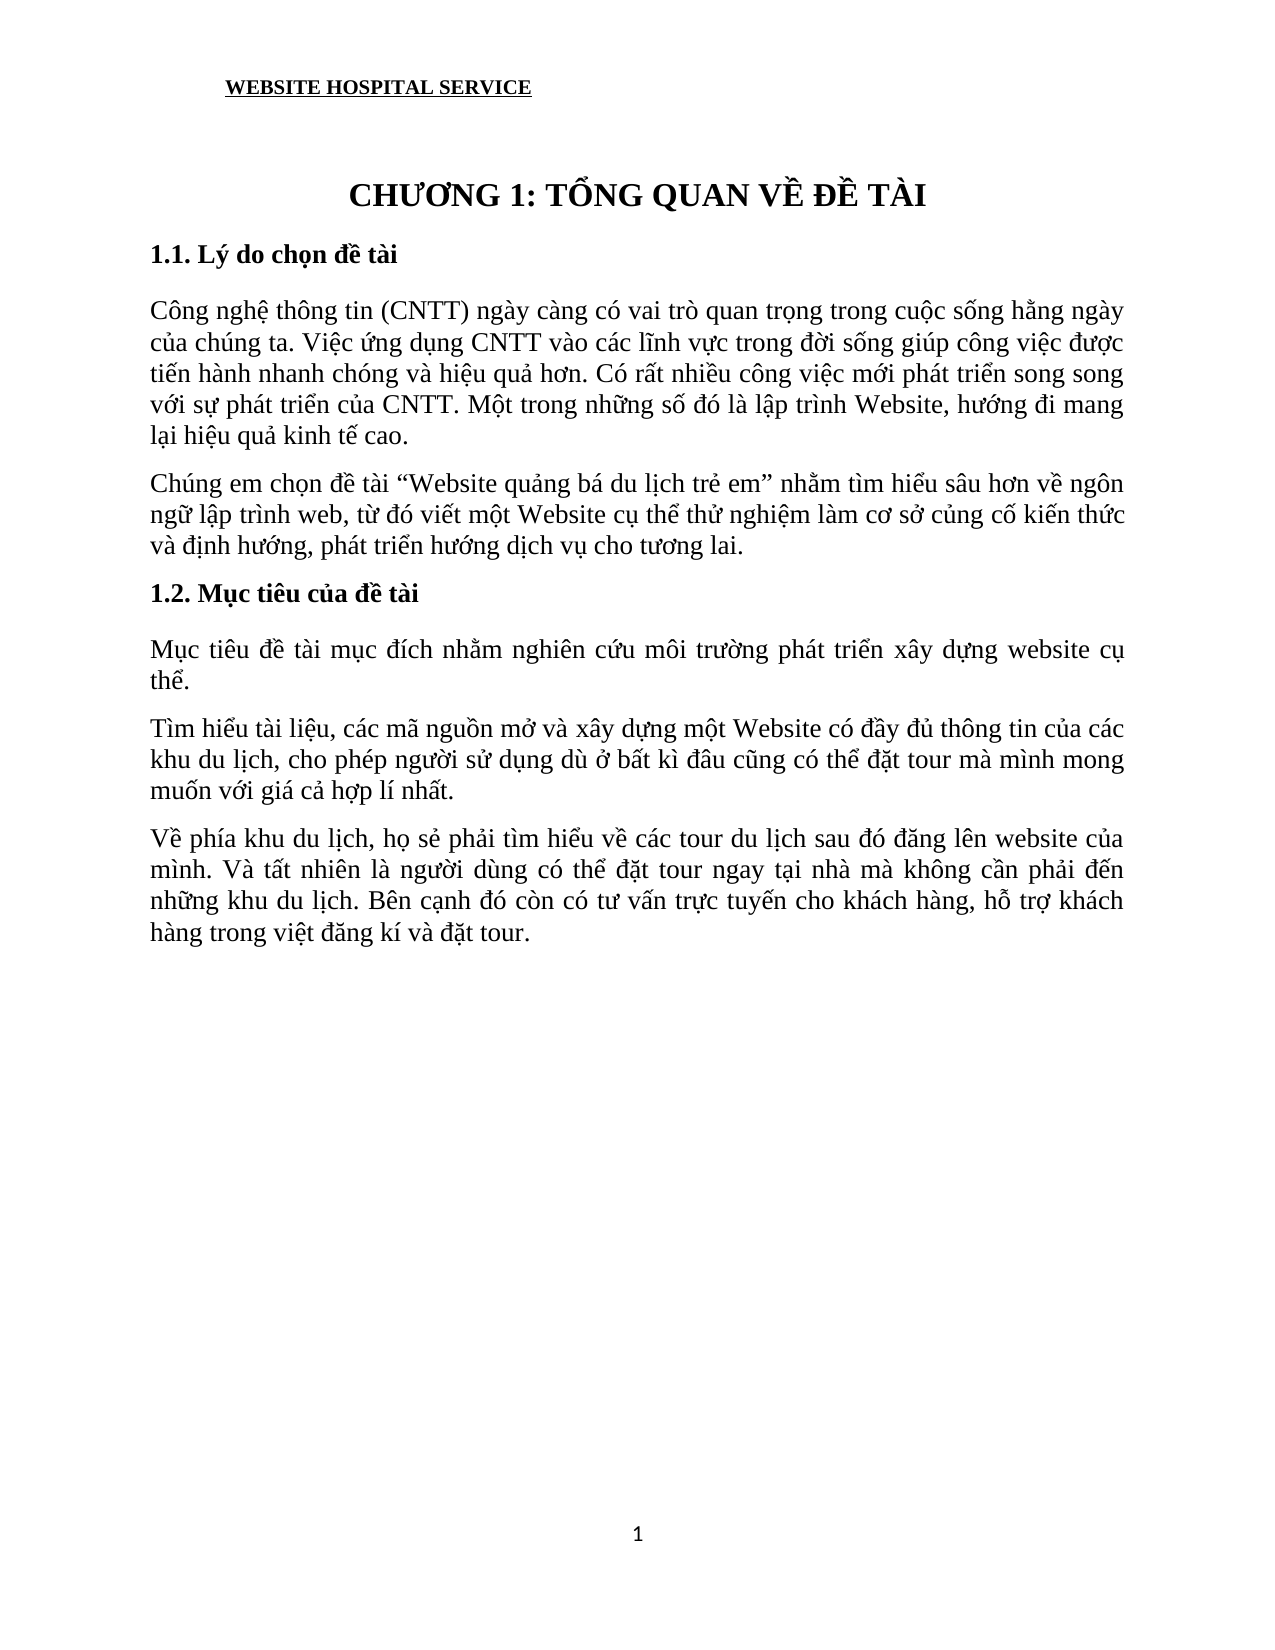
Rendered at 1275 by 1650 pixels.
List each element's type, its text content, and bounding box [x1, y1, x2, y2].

text Tìm hiểu tài liệu, các mã nguồn mở và xây dựng một Website có đầy đủ thông tin của các khu du lịch, cho phép người sử dụng dù ở bất kì đâu cũng có thể đặt tour mà mình mong muốn với giá cả hợp lí nhất. [150, 712, 1125, 806]
subtitle CHƯƠNG 1: TỔNG QUAN VỀ ĐỀ TÀI [150, 175, 1125, 213]
text Công nghệ thông tin (CNTT) ngày càng có vai trò quan trọng trong cuộc sống hằng ngày của chúng ta. Việc ứng dụng CNTT vào các lĩnh vực trong đời sống giúp công việc được tiến hành nhanh chóng và hiệu quả hơn. Có rất nhiều công việc mới phát triển song song với sự phát triển của CNTT. Một trong những số đó là lập trình Website, hướng đi mang lại hiệu quả kinh tế cao. [150, 294, 1125, 450]
text Chúng em chọn đề tài “Website quảng bá du lịch trẻ em” nhằm tìm hiểu sâu hơn về ngôn ngữ lập trình web, từ đó viết một Website cụ thể thử nghiệm làm cơ sở củng cố kiến thức và định hướng, phát triển hướng dịch vụ cho tương lai. [150, 467, 1125, 560]
text Mục tiêu đề tài mục đích nhằm nghiên cứu môi trường phát triển xây dựng website cụ thể. [150, 633, 1125, 695]
subtitle 1.2. Mục tiêu của đề tài [150, 577, 1125, 608]
subtitle 1.1. Lý do chọn đề tài [150, 238, 1125, 269]
text Về phía khu du lịch, họ sẻ phải tìm hiểu về các tour du lịch sau đó đăng lên website của mình. Và tất nhiên là người dùng có thể đặt tour ngay tại nhà mà không cần phải đến những khu du lịch. Bên cạnh đó còn có tư vấn trực tuyến cho khách hàng, hỗ trợ khách hàng trong việt đăng kí và đặt tour. [150, 822, 1125, 947]
